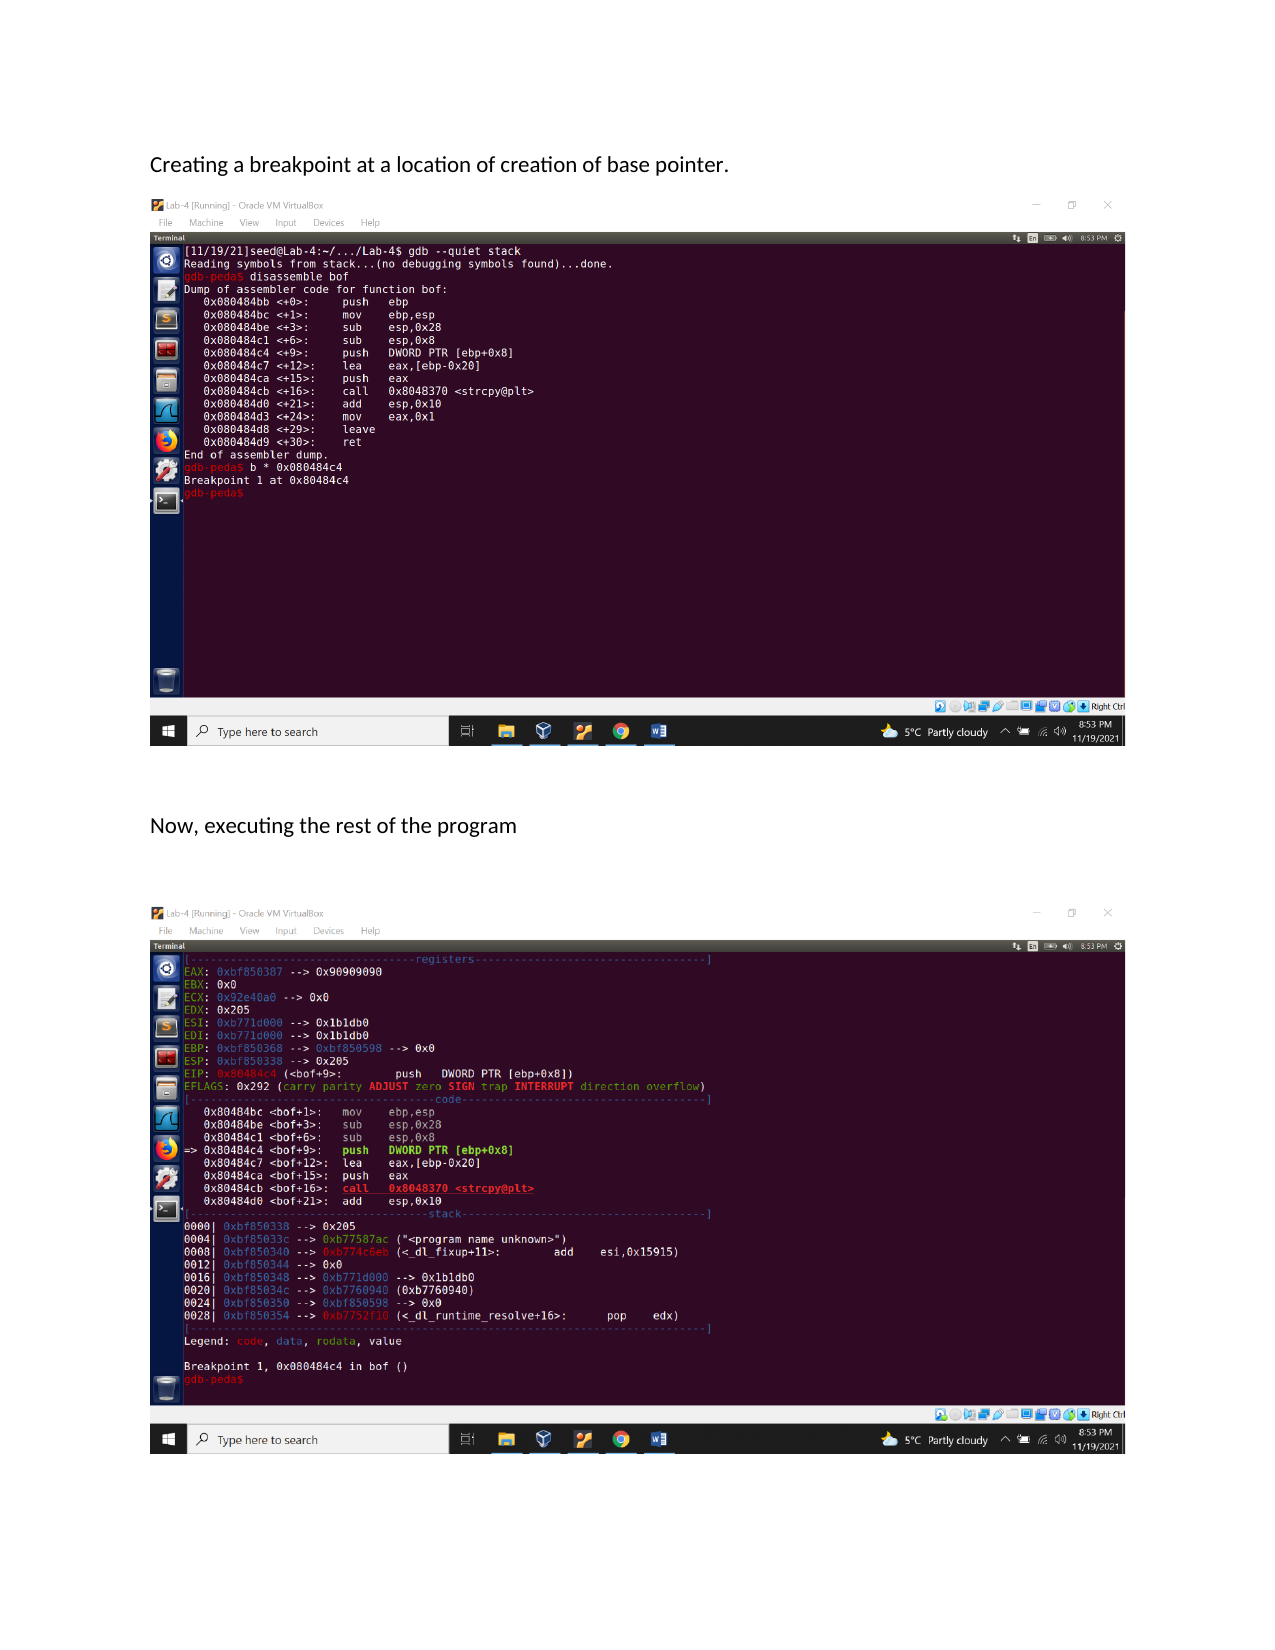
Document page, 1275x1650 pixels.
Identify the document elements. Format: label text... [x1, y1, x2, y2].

text Now, executing the rest of the program [150, 811, 1125, 839]
picture [150, 904, 1125, 1454]
text Creating a breakpoint at a location of creation of base pointer. [150, 150, 1125, 178]
picture [150, 196, 1125, 746]
